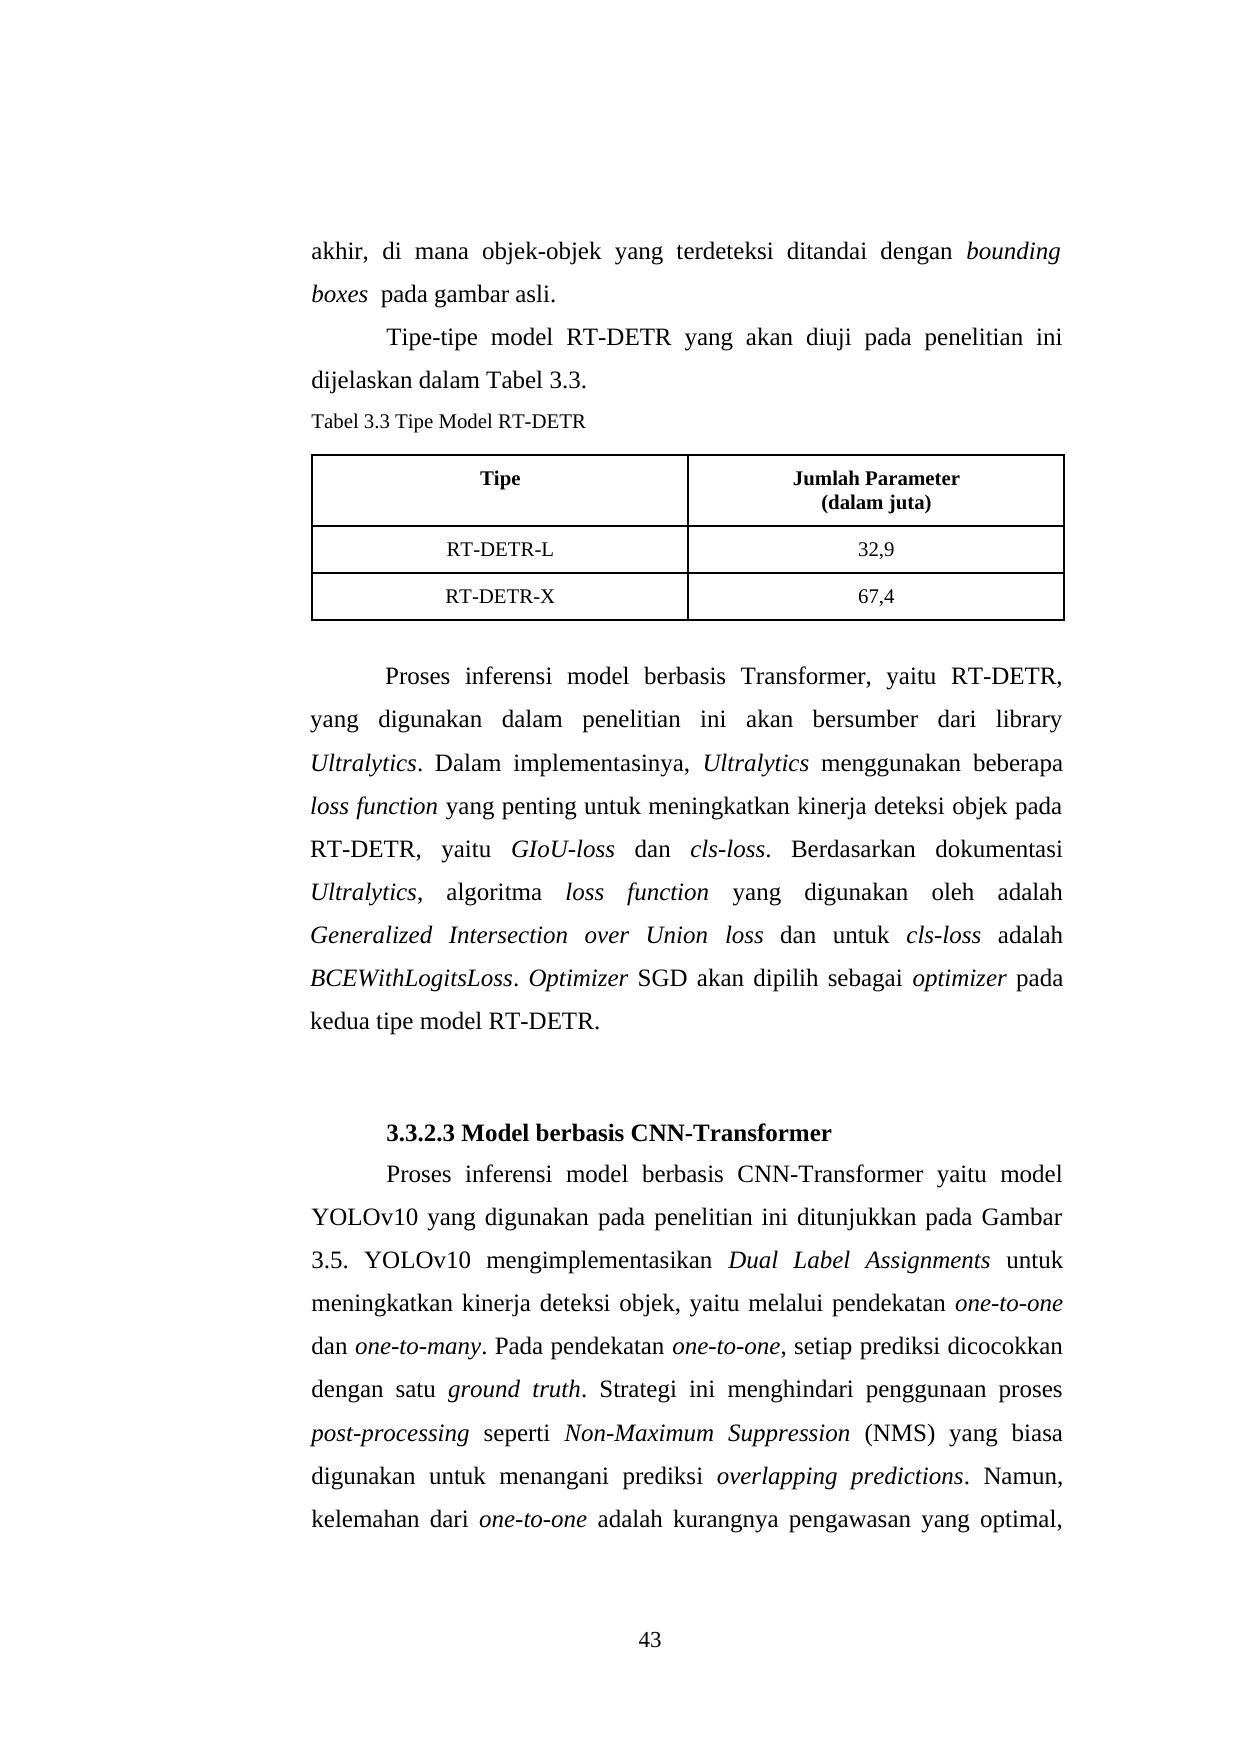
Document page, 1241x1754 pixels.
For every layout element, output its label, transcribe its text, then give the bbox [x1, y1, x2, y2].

text Tipe-tipe model RT-DETR yang akan diuji pada penelitian ini dijelaskan dalam Tabel 3.3. [311, 322, 1063, 394]
table_cell 67,4 [689, 574, 1063, 618]
subtitle 3.3.2.3 Model berbasis CNN-Transformer [386, 1118, 1063, 1146]
text Proses inferensi model berbasis Transformer, yaitu RT-DETR, yang digunakan dalam penelitian ini akan bersumber dari library Ultralytics. Dalam implementasinya, Ultralytics menggunakan beberapa loss function yang penting untuk meningkatkan kinerja deteksi objek pada RT-DETR, yaitu GIoU-loss dan cls-loss. Berdasarkan dokumentasi Ultralytics, algoritma loss function yang digunakan oleh adalah Generalized Intersection over Union loss dan untuk cls-loss adalah BCEWithLogitsLoss. Optimizer SGD akan dipilih sebagai optimizer pada kedua tipe model RT-DETR. [310, 661, 1063, 1035]
table_header Tipe [313, 456, 687, 524]
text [311, 236, 1063, 308]
table_cell 32,9 [689, 527, 1063, 572]
table_header Jumlah Parameter (dalam juta) [689, 456, 1063, 524]
table_cell RT-DETR-L [313, 527, 687, 572]
table_cell RT-DETR-X [313, 574, 687, 618]
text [311, 1159, 1063, 1533]
